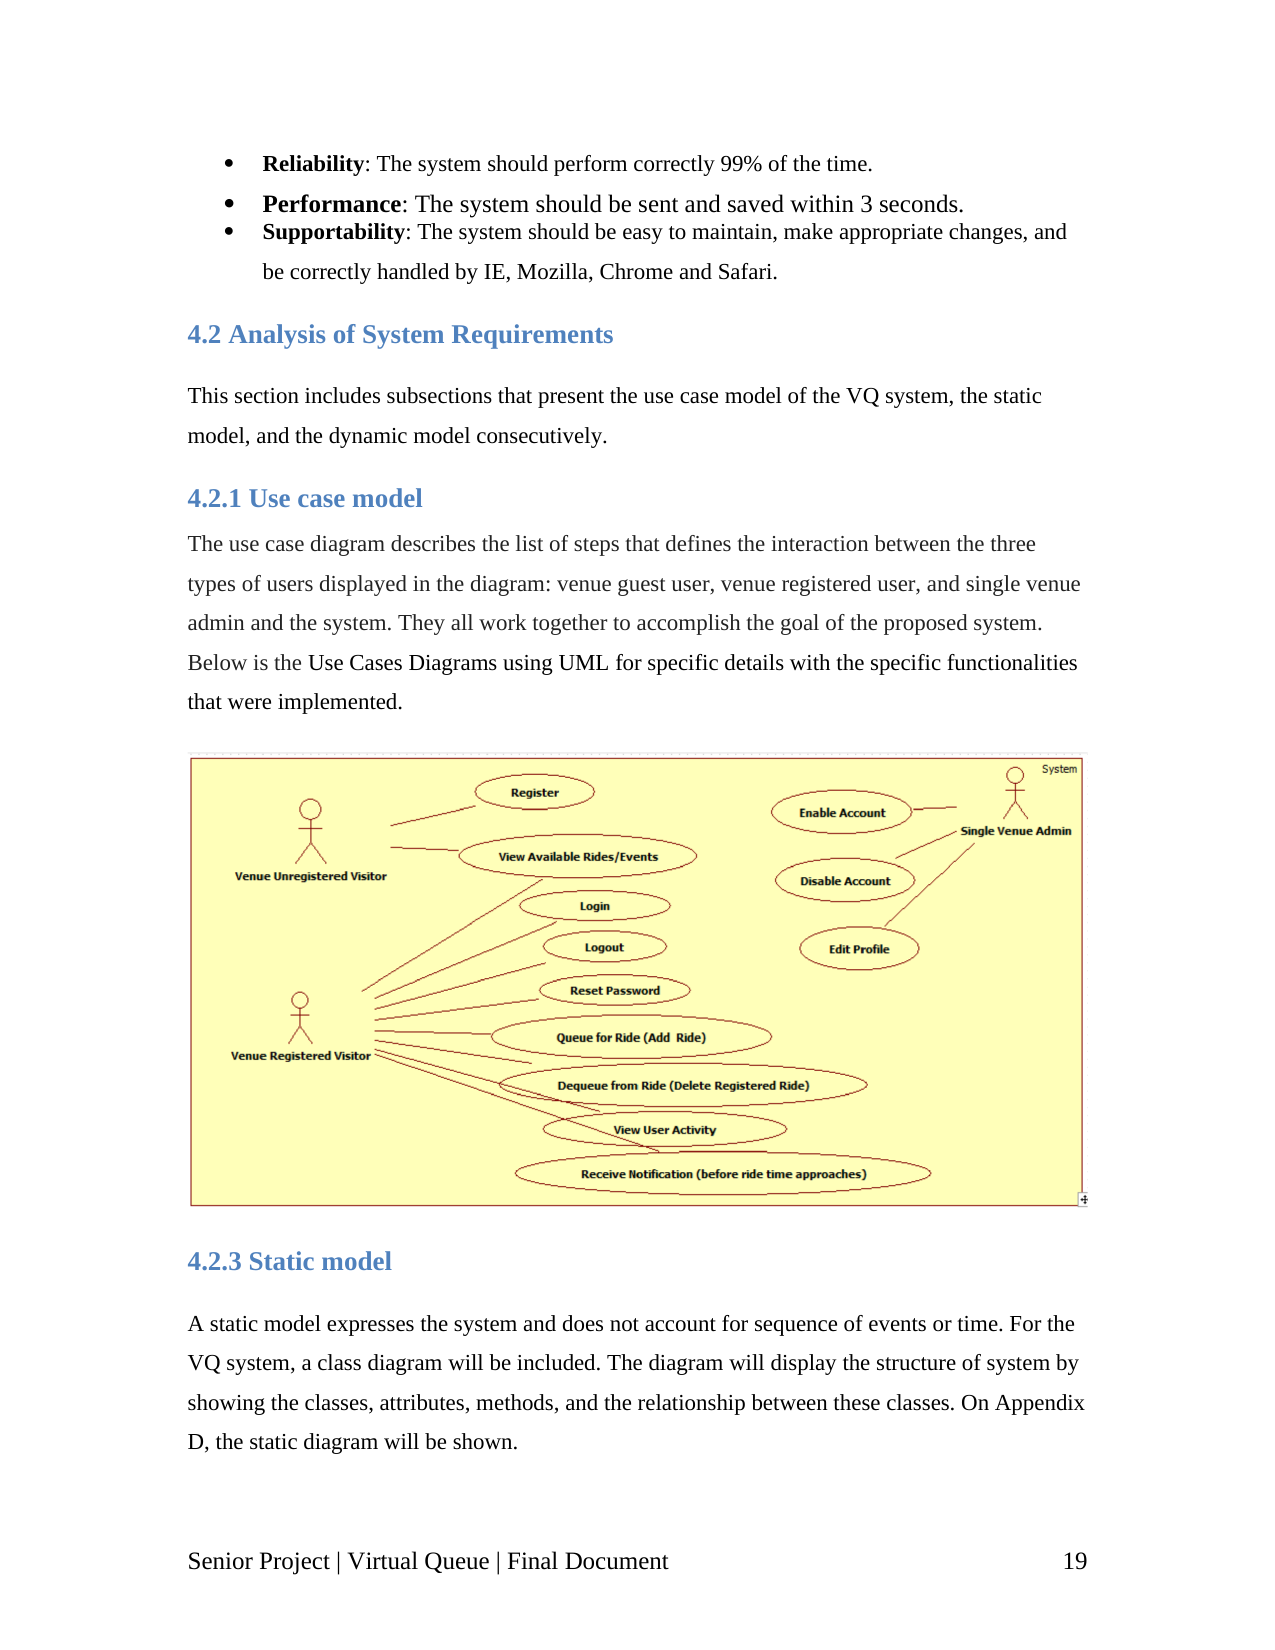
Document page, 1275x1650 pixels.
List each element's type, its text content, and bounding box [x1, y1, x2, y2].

list Performance: The system should be sent and saved within 3 seconds. [225, 189, 1087, 218]
text A static model expresses the system and does not account for sequence of events or time. For the VQ system, a class diagram will be included. The diagram will display the structure of system by showing the classes, attributes, methods, and the relationship between these classes. On Appendix D, the static diagram will be shown. [187, 1310, 1087, 1455]
subtitle 4.2.1 Use case model [187, 482, 1087, 513]
subtitle 4.2 Analysis of System Requirements [187, 318, 1087, 349]
picture [187, 752, 1088, 1208]
text The use case diagram describes the list of steps that defines the interaction between the three types of users displayed in the diagram: venue guest user, venue registered user, and single venue admin and the system. They all work together to accomplish the goal of the proposed system. Below is the Use Cases Diagrams using UML for specific details with the specific functionalities that were implemented. [187, 531, 1087, 715]
subtitle 4.2.3 Static model [187, 1246, 1087, 1277]
list Reliability: The system should perform correctly 99% of the time. [225, 150, 1087, 176]
text This section includes subsections that present the use case model of the VQ system, the static model, and the dynamic model consecutively. [187, 382, 1087, 448]
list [225, 218, 1087, 284]
